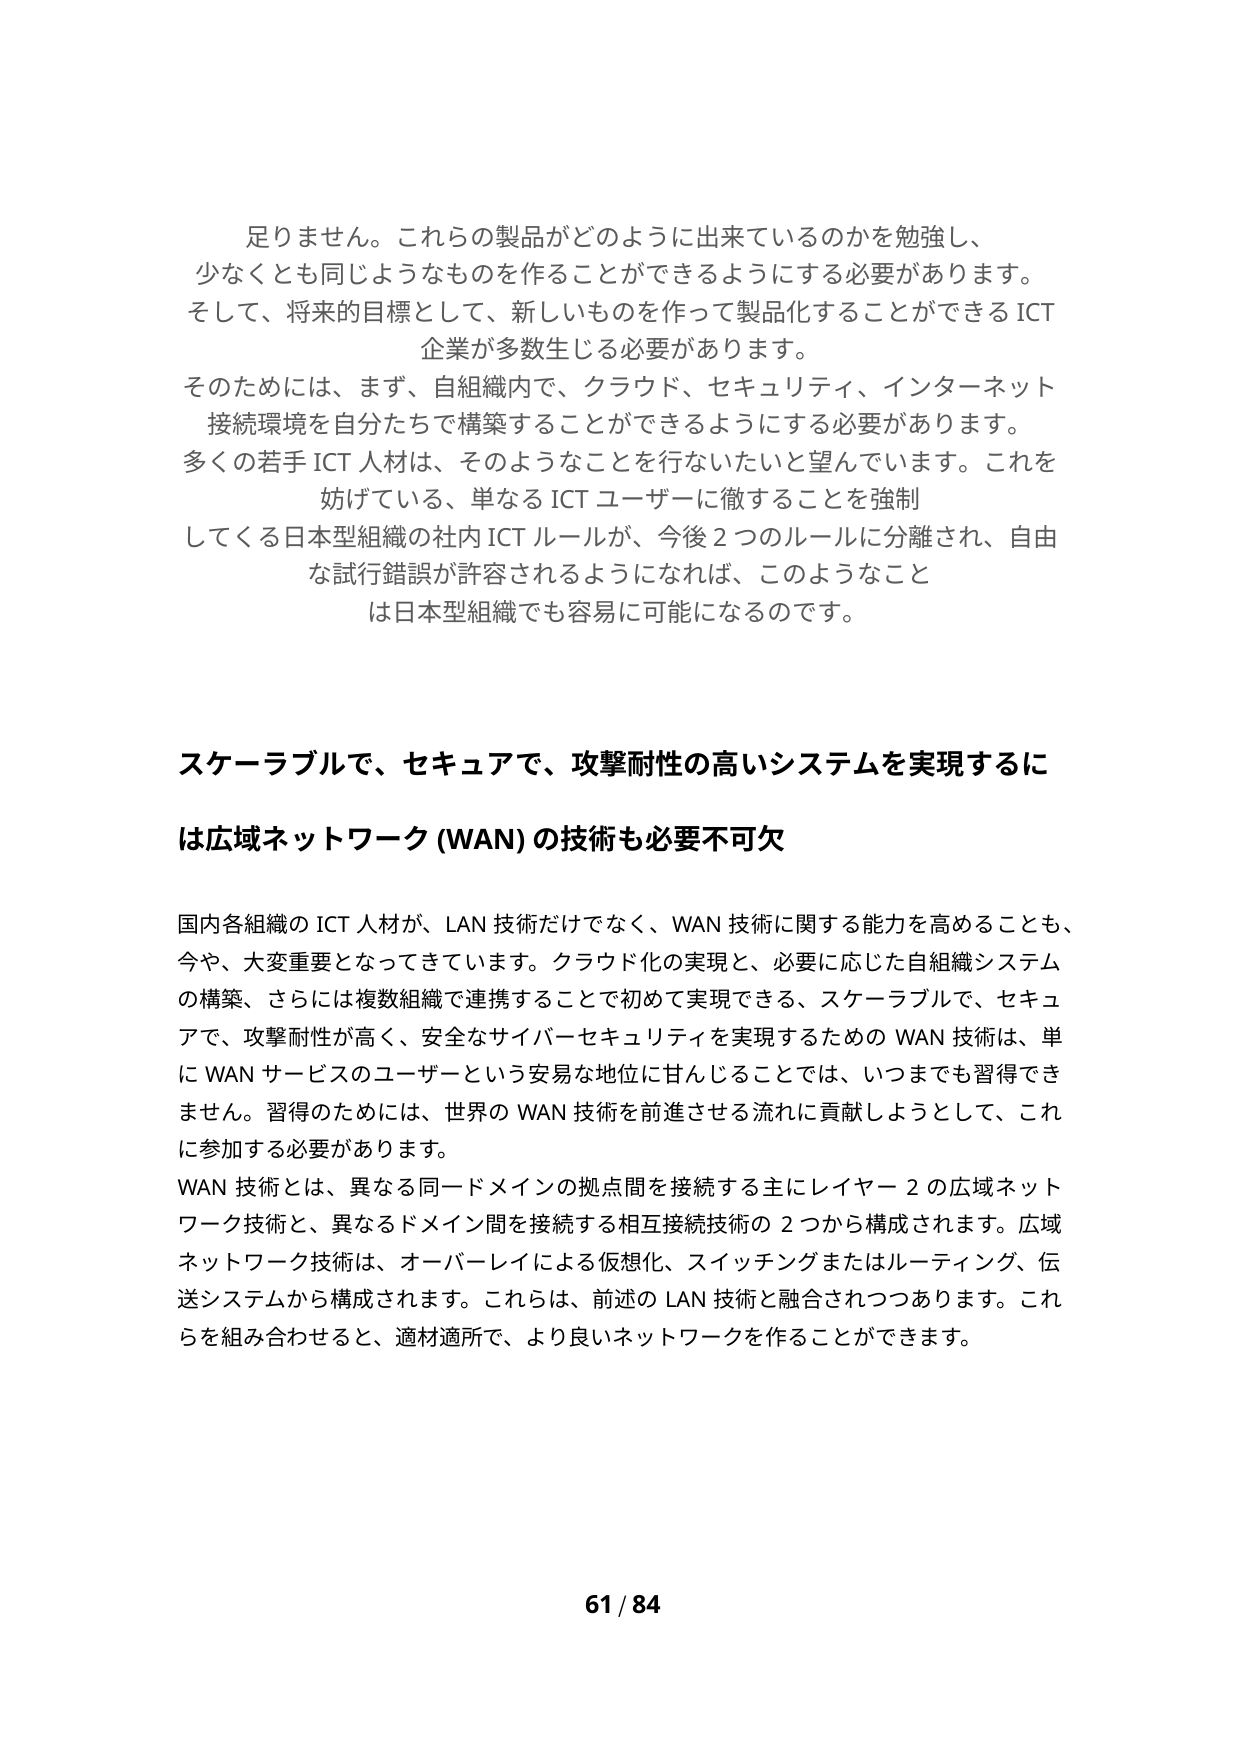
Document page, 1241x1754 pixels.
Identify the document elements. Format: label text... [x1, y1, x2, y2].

text WAN 技術とは、異なる同一ドメインの拠点間を接続する主にレイヤー 2 の広域ネットワーク技術と、異なるドメイン間を接続する相互接続技術の 2 つから構成されます。広域ネットワーク技術は、オーバーレイによる仮想化、スイッチングまたはルーティング、伝送システムから構成されます。これらは、前述の LAN 技術と融合されつつあります。これらを組み合わせると、適材適所で、より良いネットワークを作ることができます。 [177, 1167, 1063, 1354]
subtitle スケーラブルで、セキュアで、攻撃耐性の高いシステムを実現するには広域ネットワーク (WAN) の技術も必要不可欠 [177, 725, 1063, 875]
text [177, 217, 1063, 629]
text 国内各組織の ICT 人材が、LAN 技術だけでなく、WAN 技術に関する能力を高めることも、今や、大変重要となってきています。クラウド化の実現と、必要に応じた自組織システムの構築、さらには複数組織で連携することで初めて実現できる、スケーラブルで、セキュアで、攻撃耐性が高く、安全なサイバーセキュリティを実現するための WAN 技術は、単に WAN サービスのユーザーという安易な地位に甘んじることでは、いつまでも習得できません。習得のためには、世界の WAN 技術を前進させる流れに貢献しようとして、これに参加する必要があります。 [177, 904, 1063, 1167]
